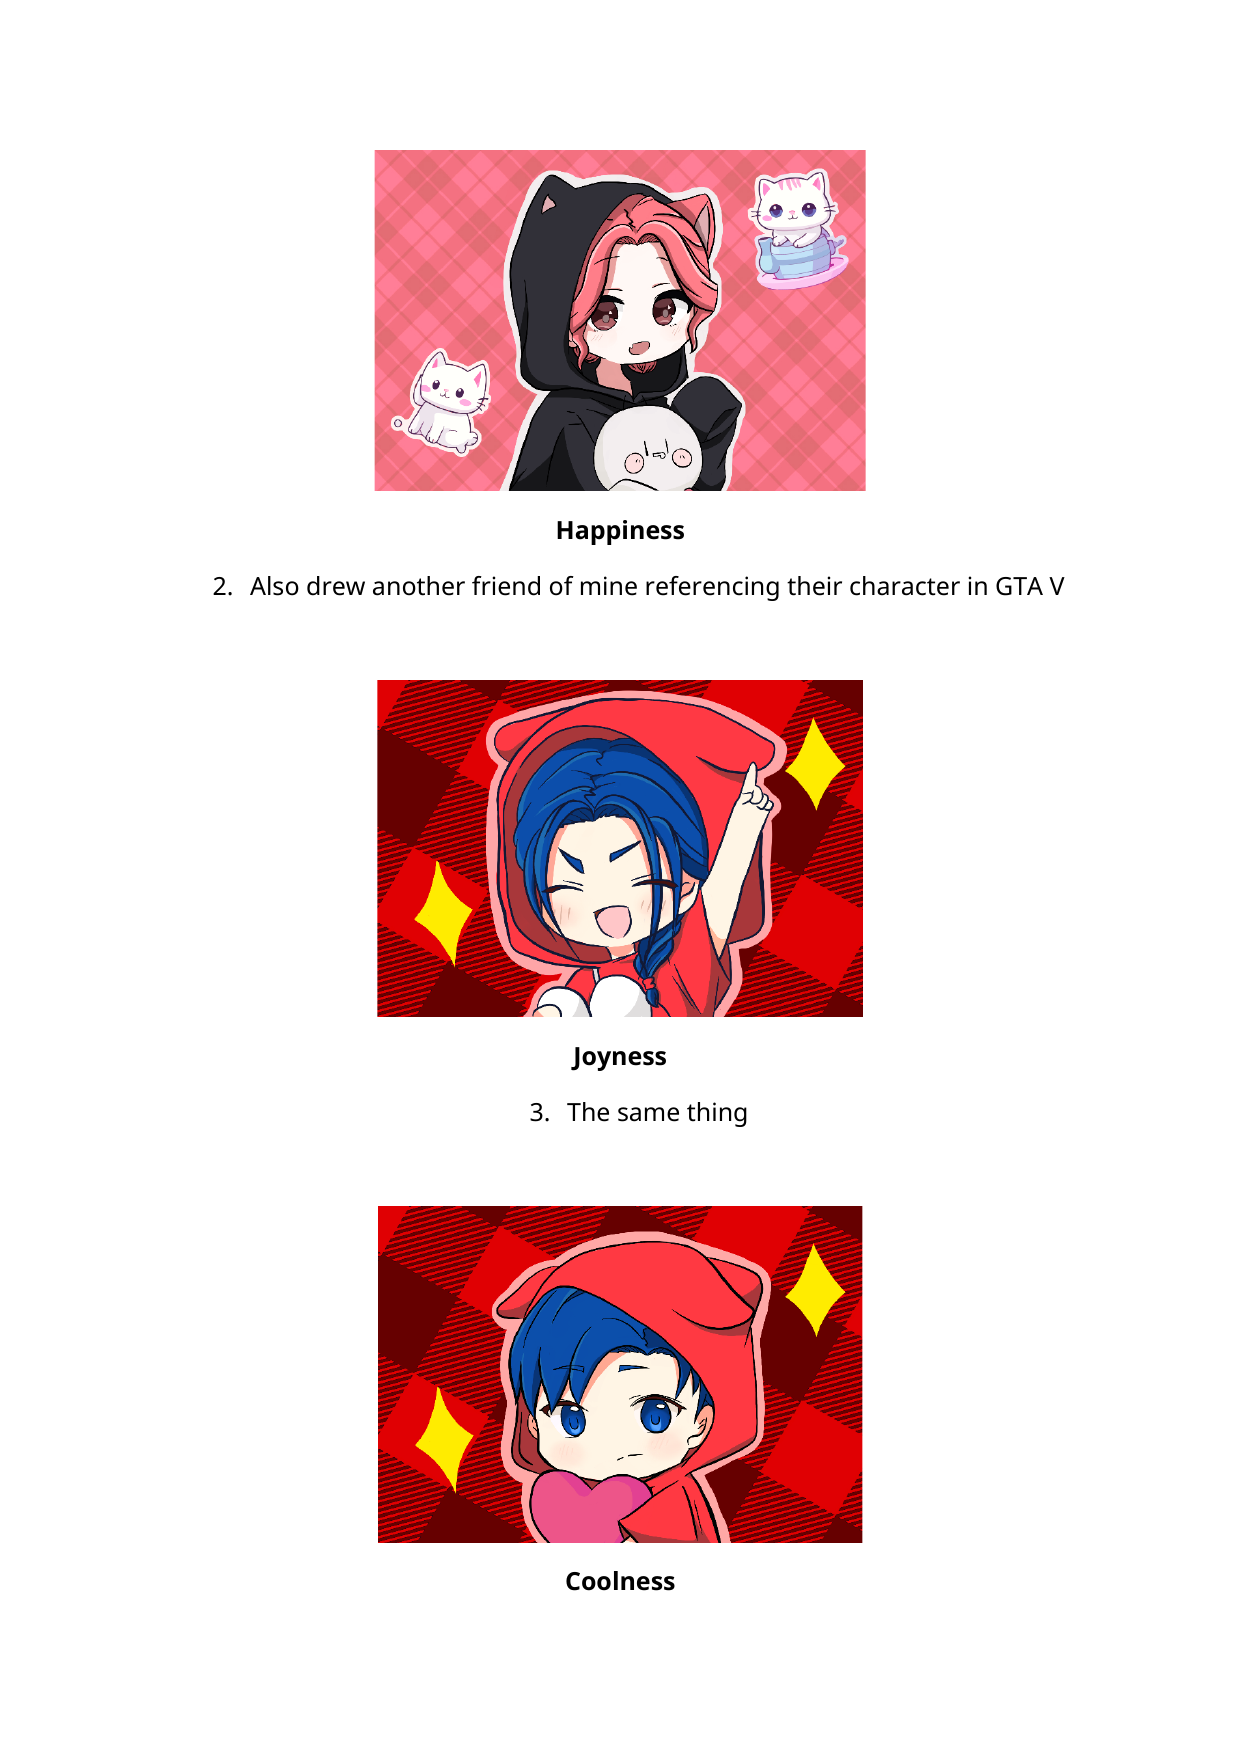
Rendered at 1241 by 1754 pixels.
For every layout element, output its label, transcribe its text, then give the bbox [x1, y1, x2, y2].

picture [377, 680, 863, 1017]
list Also drew another friend of mine referencing their character in GTA V [187, 568, 1090, 602]
list The same thing [187, 1094, 1090, 1129]
text Joyness [150, 1039, 1090, 1073]
picture [374, 150, 866, 491]
text Coolness [150, 1564, 1090, 1598]
picture [378, 1206, 863, 1543]
text Happiness [150, 513, 1090, 547]
